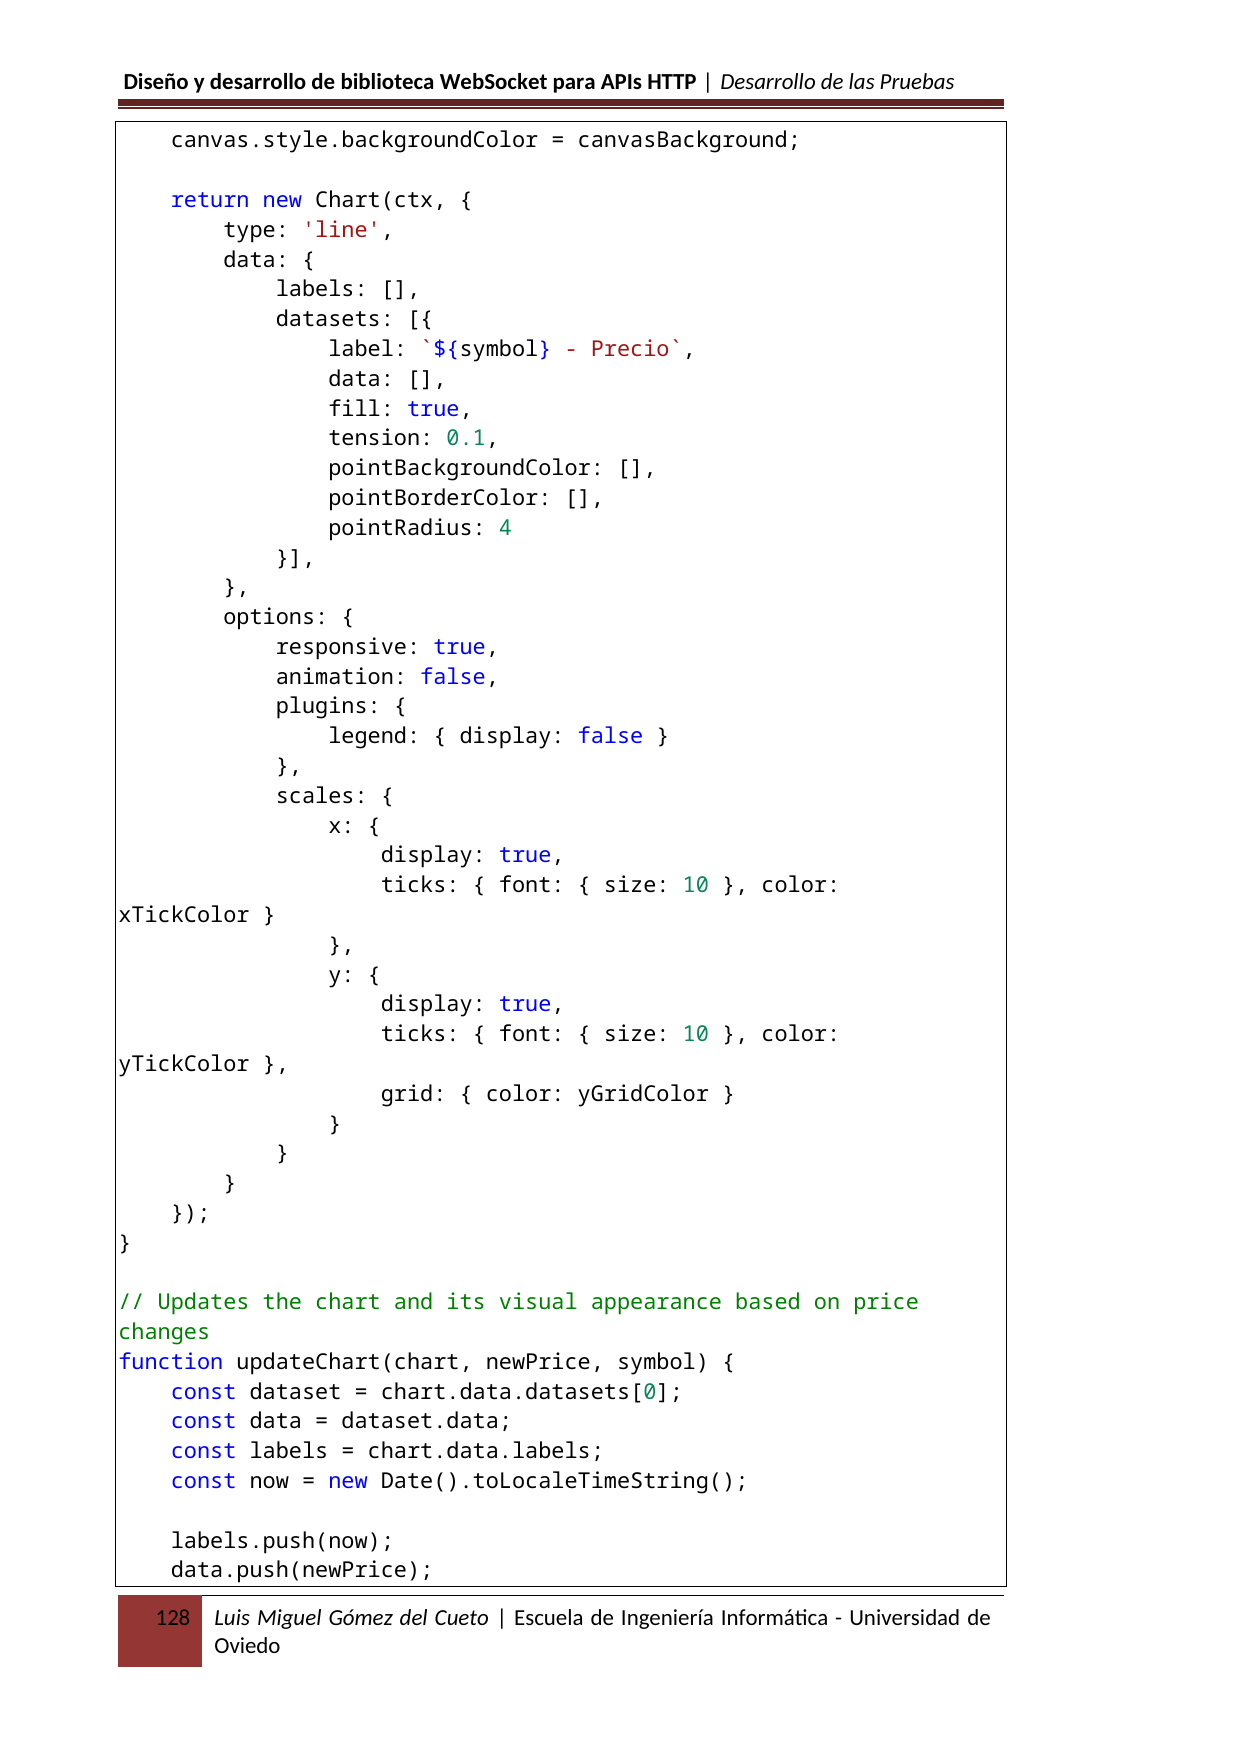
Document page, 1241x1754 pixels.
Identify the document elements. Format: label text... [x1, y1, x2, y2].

text labels.push(now); [118, 1524, 1004, 1551]
text data.push(newPrice); [116, 1551, 1006, 1586]
text }, [118, 929, 1004, 958]
text const now = new Date().toLocaleTimeString(); [118, 1465, 1004, 1495]
text }], [118, 541, 1004, 571]
text const dataset = chart.data.datasets[0]; [118, 1376, 1004, 1405]
text return new Chart(ctx, { [118, 184, 1004, 214]
text datasets: [{ [118, 303, 1004, 333]
text } [118, 1167, 1004, 1197]
text fill: true, [118, 392, 1004, 422]
text display: true, [118, 988, 1004, 1018]
text pointBorderColor: [], [118, 482, 1004, 512]
text } [118, 1227, 1004, 1256]
text } [118, 1107, 1004, 1137]
text plugins: { [118, 690, 1004, 720]
text } [118, 1137, 1004, 1167]
text const labels = chart.data.labels; [118, 1435, 1004, 1465]
text labels: [], [118, 273, 1004, 303]
text ticks: { font: { size: 10 }, color: yTickColor }, [118, 1018, 1004, 1078]
text x: { [118, 809, 1004, 839]
text }); [118, 1197, 1004, 1227]
text grid: { color: yGridColor } [118, 1078, 1004, 1107]
text label: `${symbol} - Precio`, [118, 333, 1004, 363]
text }, [118, 571, 1004, 601]
text responsive: true, [118, 631, 1004, 661]
text ticks: { font: { size: 10 }, color: xTickColor } [118, 869, 1004, 929]
text animation: false, [118, 661, 1004, 690]
text const data = dataset.data; [118, 1405, 1004, 1435]
text data: [], [118, 363, 1004, 392]
text pointBackgroundColor: [], [118, 452, 1004, 482]
text canvas.style.backgroundColor = canvasBackground; [116, 122, 1006, 154]
text }, [118, 750, 1004, 780]
text legend: { display: false } [118, 720, 1004, 750]
text data: { [118, 243, 1004, 273]
text pointRadius: 4 [118, 512, 1004, 541]
text // Updates the chart and its visual appearance based on price changes [118, 1286, 1004, 1346]
text function updateChart(chart, newPrice, symbol) { [118, 1346, 1004, 1376]
text type: 'line', [118, 214, 1004, 243]
text tension: 0.1, [118, 422, 1004, 452]
text options: { [118, 601, 1004, 631]
text display: true, [118, 839, 1004, 869]
text scales: { [118, 780, 1004, 809]
text y: { [118, 958, 1004, 988]
